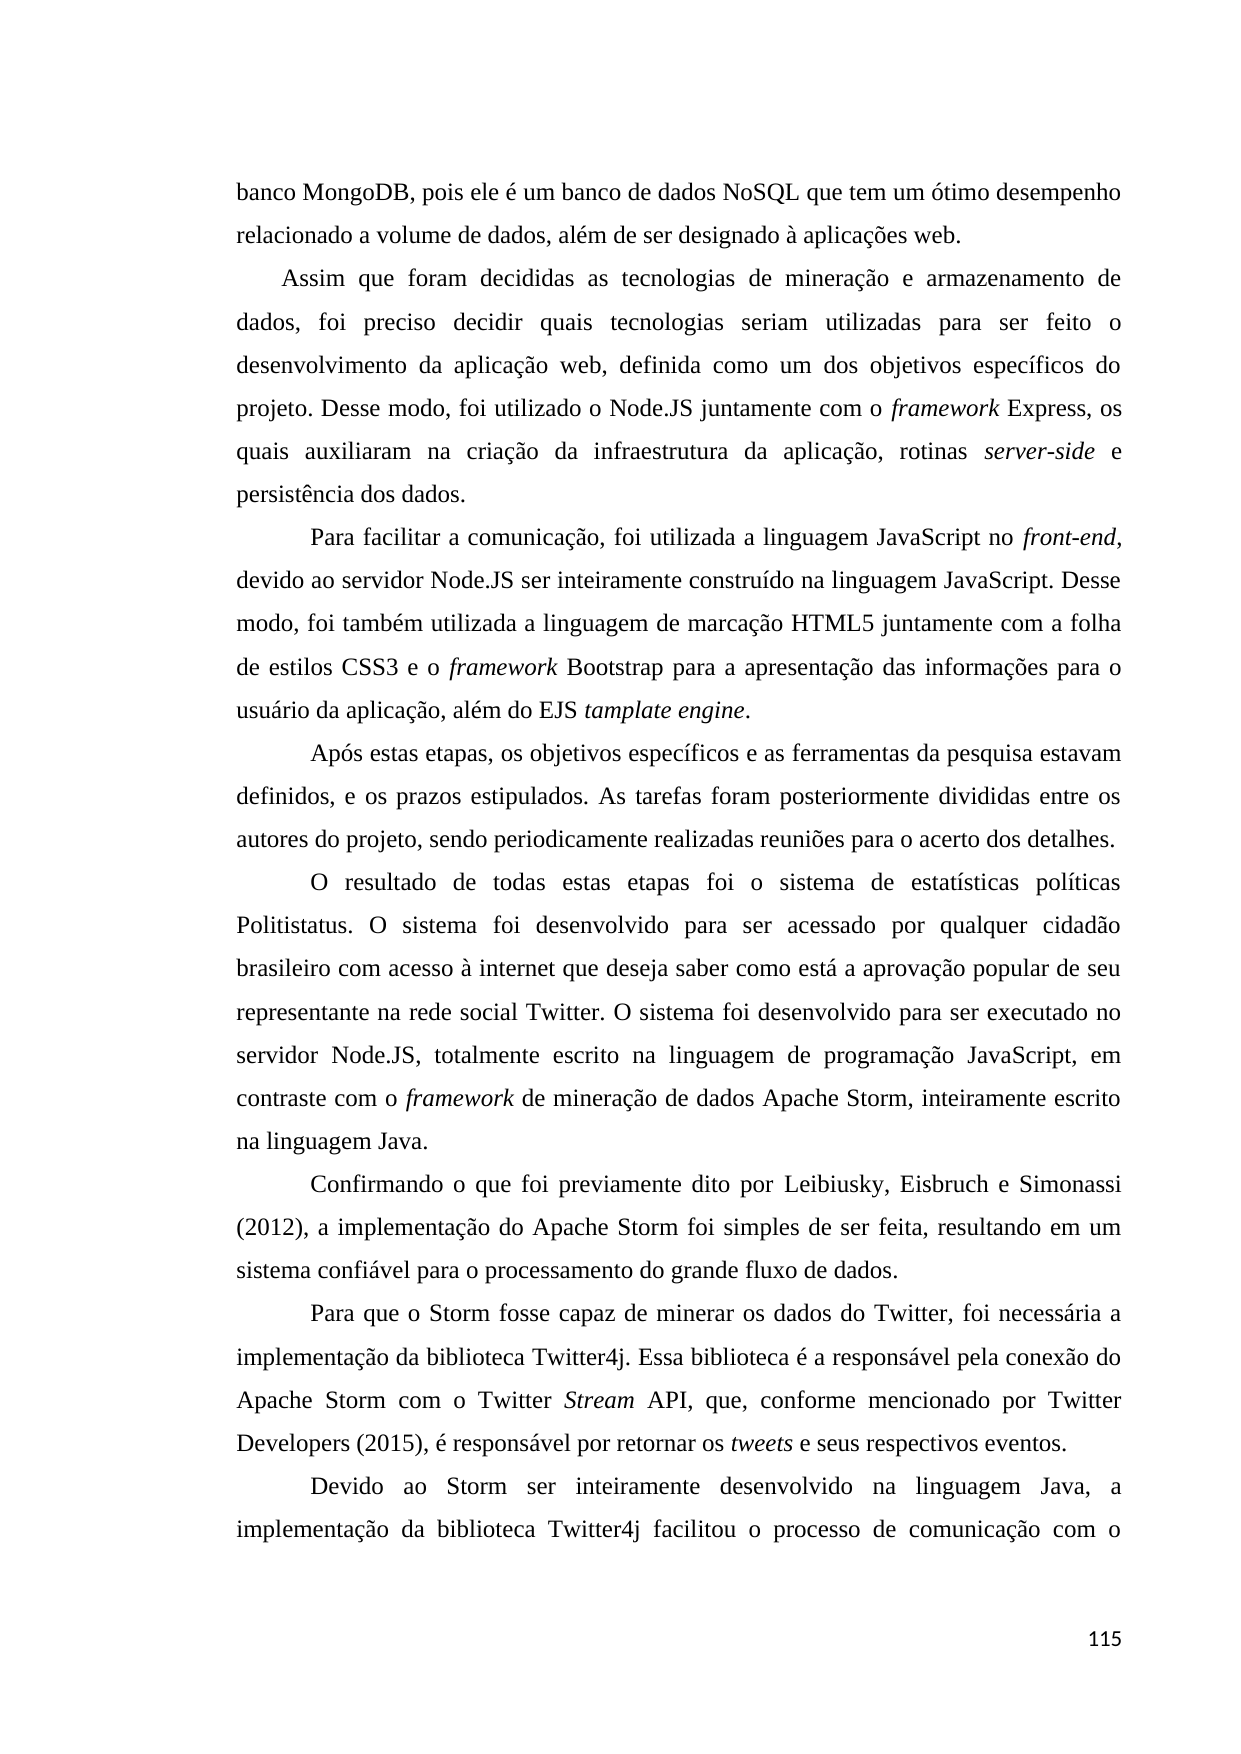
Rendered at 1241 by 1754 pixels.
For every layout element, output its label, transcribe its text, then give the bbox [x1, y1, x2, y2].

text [236, 1471, 1122, 1543]
text Confirmando o que foi previamente dito por Leibiusky, Eisbruch e Simonassi (2012), a implementação do Apache Storm foi simples de ser feita, resultando em um sistema confiável para o processamento do grande fluxo de dados. [236, 1169, 1122, 1284]
text Após estas etapas, os objetivos específicos e as ferramentas da pesquisa estavam definidos, e os prazos estipulados. As tarefas foram posteriormente divididas entre os autores do projeto, sendo periodicamente realizadas reuniões para o acerto dos detalhes. [236, 738, 1122, 853]
text Para que o Storm fosse capaz de minerar os dados do Twitter, foi necessária a implementação da biblioteca Twitter4j. Essa biblioteca é a responsável pela conexão do Apache Storm com o Twitter Stream API, que, conforme mencionado por Twitter Developers (2015), é responsável por retornar os tweets e seus respectivos eventos. [236, 1298, 1122, 1457]
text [236, 177, 1122, 249]
text O resultado de todas estas etapas foi o sistema de estatísticas políticas Politistatus. O sistema foi desenvolvido para ser acessado por qualquer cidadão brasileiro com acesso à internet que deseja saber como está a aprovação popular de seu representante na rede social Twitter. O sistema foi desenvolvido para ser executado no servidor Node.JS, totalmente escrito na linguagem de programação JavaScript, em contraste com o framework de mineração de dados Apache Storm, inteiramente escrito na linguagem Java. [236, 867, 1122, 1155]
text Para facilitar a comunicação, foi utilizada a linguagem JavaScript no front-end, devido ao servidor Node.JS ser inteiramente construído na linguagem JavaScript. Desse modo, foi também utilizada a linguagem de marcação HTML5 juntamente com a folha de estilos CSS3 e o framework Bootstrap para a apresentação das informações para o usuário da aplicação, além do EJS tamplate engine. [236, 522, 1122, 723]
text Assim que foram decididas as tecnologias de mineração e armazenamento de dados, foi preciso decidir quais tecnologias seriam utilizadas para ser feito o desenvolvimento da aplicação web, definida como um dos objetivos específicos do projeto. Desse modo, foi utilizado o Node.JS juntamente com o framework Express, os quais auxiliaram na criação da infraestrutura da aplicação, rotinas server-side e persistência dos dados. [236, 263, 1122, 508]
